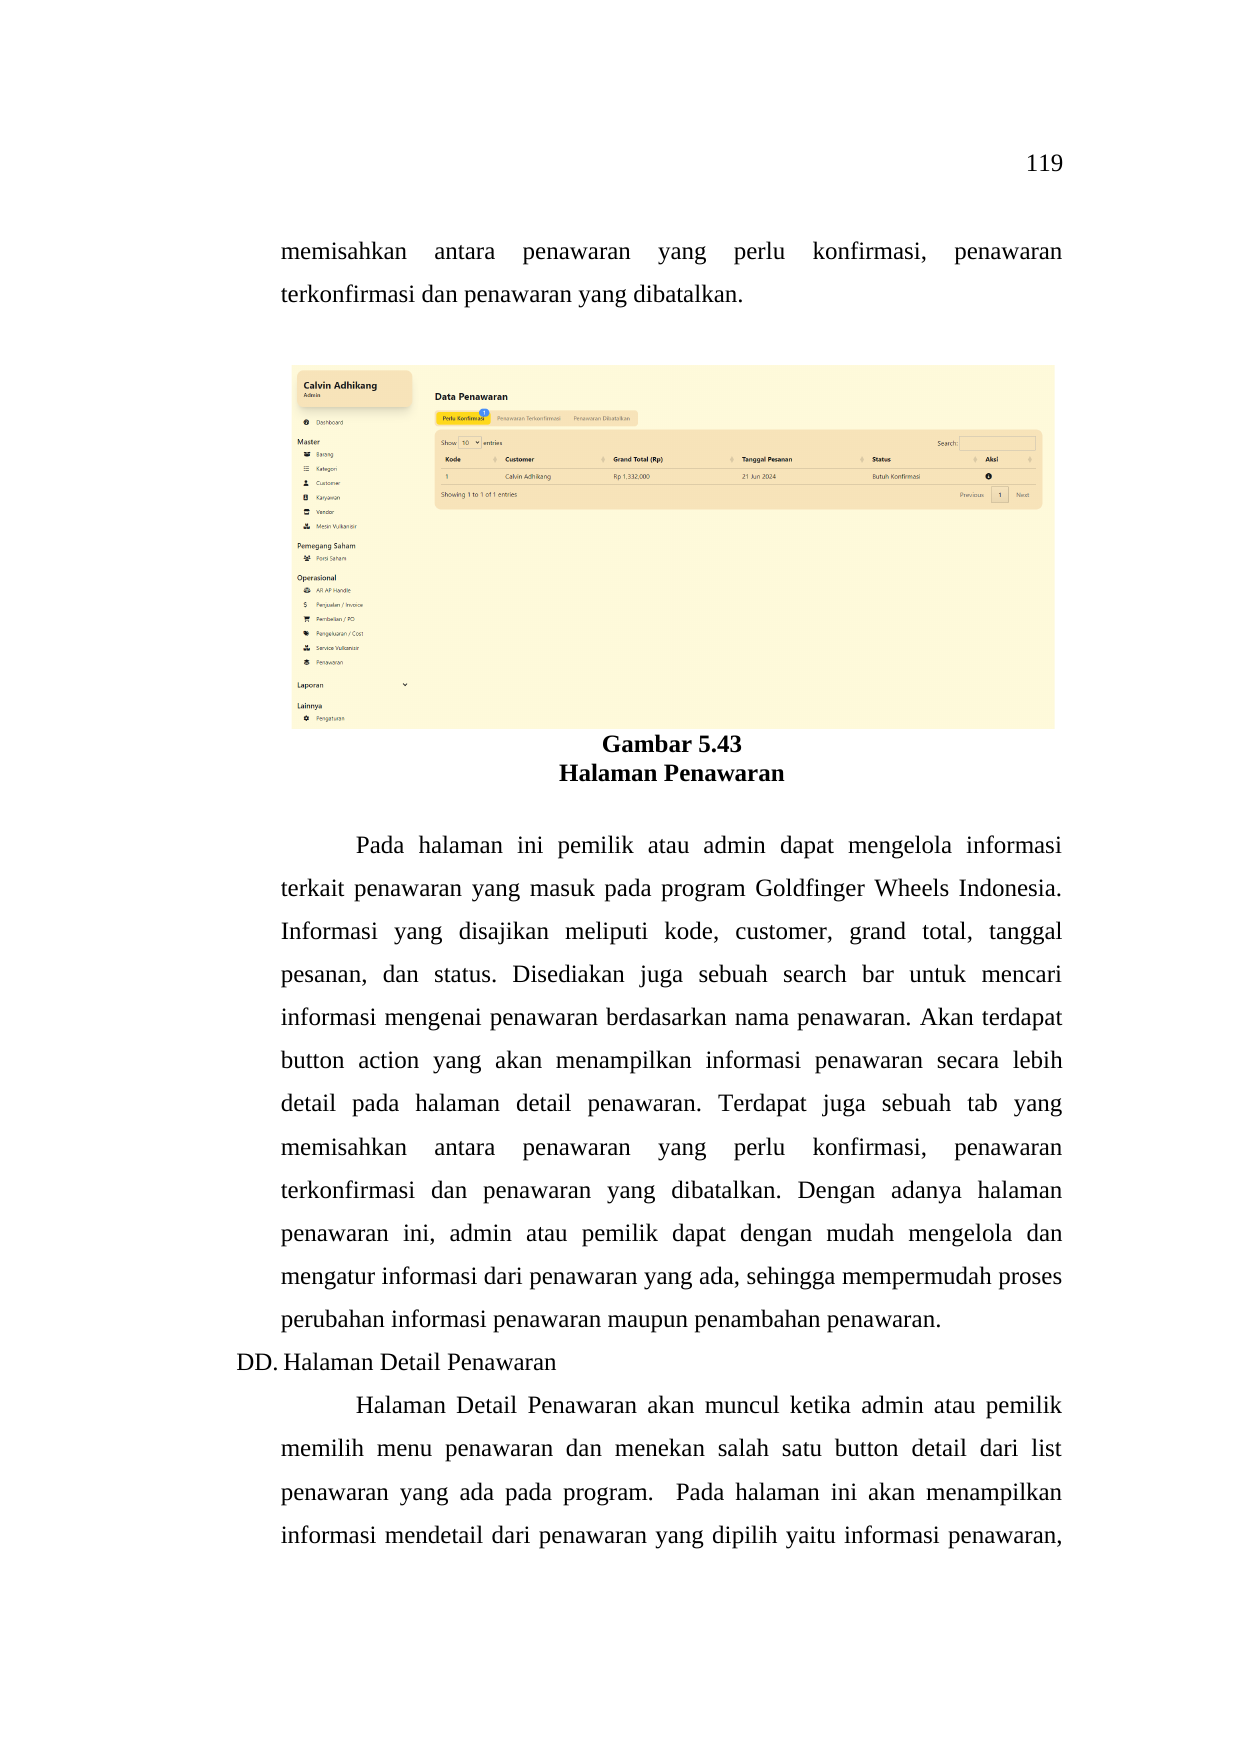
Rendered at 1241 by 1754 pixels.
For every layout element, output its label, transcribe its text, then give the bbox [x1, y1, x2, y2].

picture [291, 365, 1055, 729]
text Gambar 5.43 [281, 729, 1063, 758]
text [281, 236, 1063, 308]
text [281, 1390, 1063, 1548]
text Pada halaman ini pemilik atau admin dapat mengelola informasi terkait penawaran yang masuk pada program Goldfinger Wheels Indonesia. Informasi yang disajikan meliputi kode, customer, grand total, tanggal pesanan, dan status. Disediakan juga sebuah search bar untuk mencari informasi mengenai penawaran berdasarkan nama penawaran. Akan terdapat button action yang akan menampilkan informasi penawaran secara lebih detail pada halaman detail penawaran. Terdapat juga sebuah tab yang memisahkan antara penawaran yang perlu konfirmasi, penawaran terkonfirmasi dan penawaran yang dibatalkan. Dengan adanya halaman penawaran ini, admin atau pemilik dapat dengan mudah mengelola dan mengatur informasi dari penawaran yang ada, sehingga mempermudah proses perubahan informasi penawaran maupun penambahan penawaran. [281, 830, 1063, 1333]
text Halaman Penawaran [281, 758, 1063, 787]
list Halaman Detail Penawaran [236, 1347, 1063, 1376]
